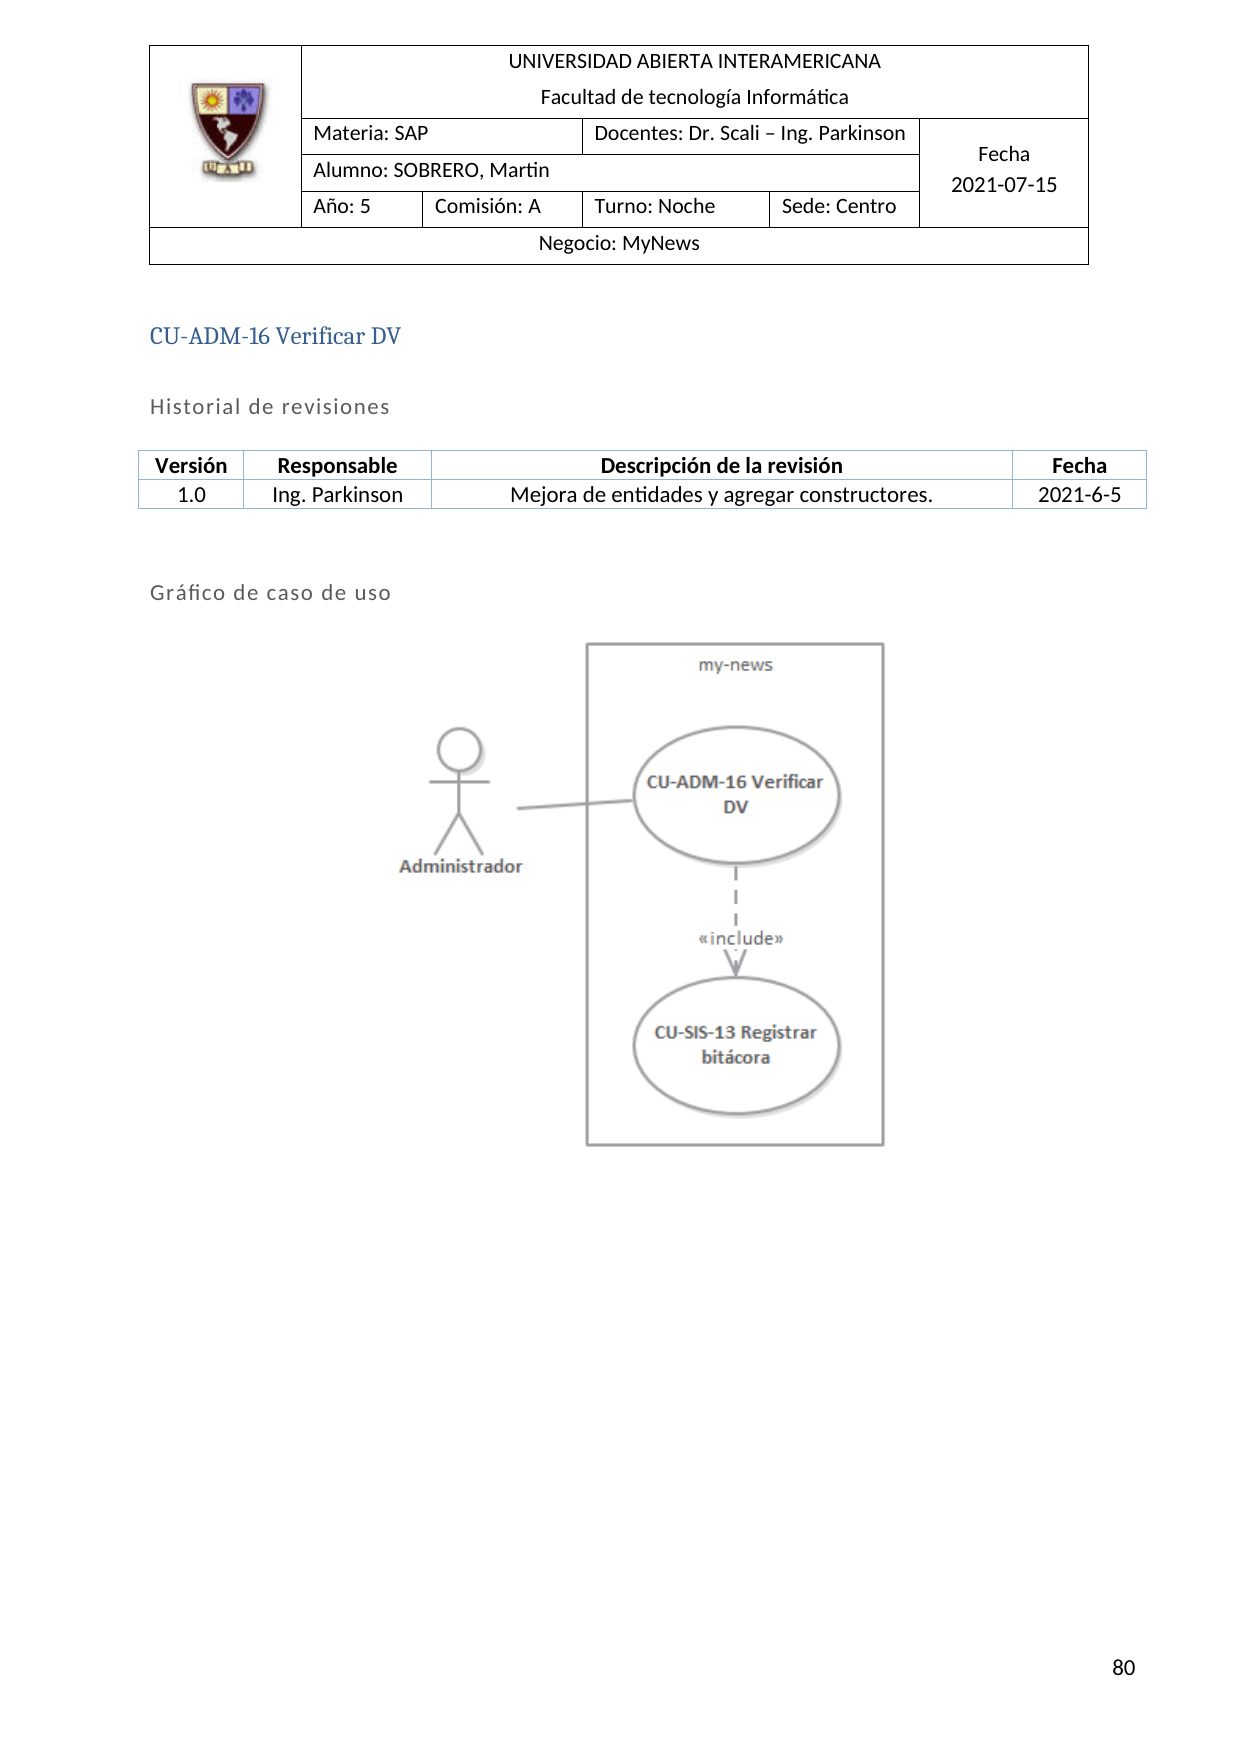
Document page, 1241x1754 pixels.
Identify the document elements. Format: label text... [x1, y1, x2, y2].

table_cell Ing. Parkinson [244, 480, 431, 508]
picture [177, 74, 278, 187]
table_header Descripción de la revisión [432, 451, 1012, 479]
subtitle Gráfico de caso de uso [150, 578, 1135, 607]
table_header Responsable [244, 451, 431, 479]
table_header Versión [139, 451, 243, 479]
table_cell Mejora de entidades y agregar constructores. [432, 480, 1012, 508]
table_header Fecha [1013, 451, 1146, 479]
subtitle CU-ADM-16 Verificar DV [150, 322, 1135, 351]
picture [398, 635, 888, 1150]
table_cell 1.0 [139, 480, 243, 508]
table_cell 2021-6-5 [1013, 480, 1146, 508]
subtitle Historial de revisiones [150, 392, 1135, 421]
